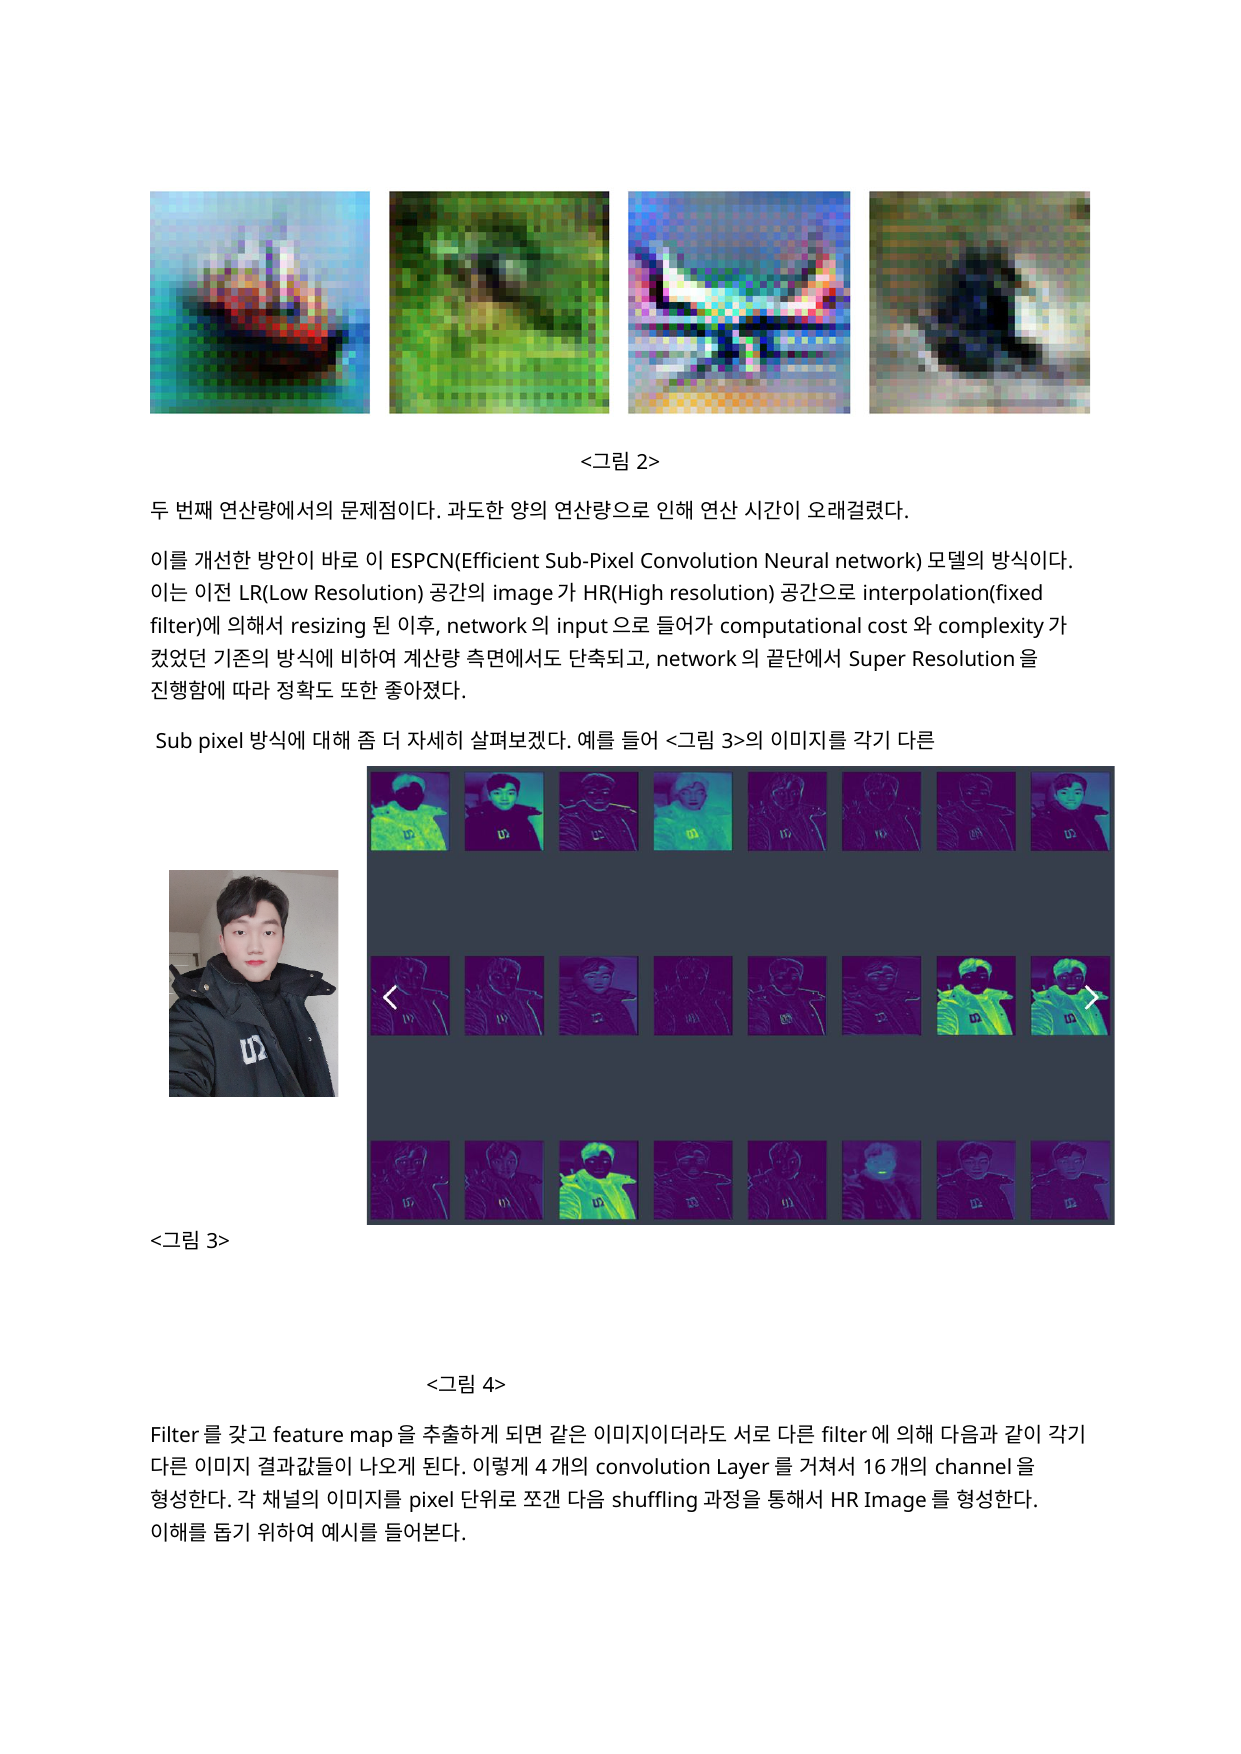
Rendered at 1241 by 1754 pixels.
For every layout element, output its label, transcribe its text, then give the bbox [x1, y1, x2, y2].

picture [169, 870, 339, 1097]
text 두 번째 연산량에서의 문제점이다. 과도한 양의 연산량으로 인해 연산 시간이 오래걸렸다. [150, 494, 1090, 525]
text Sub pixel 방식에 대해 좀 더 자세히 살펴보겠다. 예를 들어 <그림 3>의 이미지를 각기 다른 [150, 724, 1090, 754]
text <그림 3> [150, 868, 1090, 1255]
text <그림 2> [150, 445, 1090, 476]
picture [150, 177, 1091, 427]
text Filter를 갖고 feature map을 추출하게 되면 같은 이미지이더라도 서로 다른 filter에 의해 다음과 같이 각기 다른 이미지 결과값들이 나오게 된다. 이렇게 4개의 convolution Layer를 거쳐서 16개의 channel을 형성한다. 각 채널의 이미지를 pixel 단위로 쪼갠 다음 shuffling 과정을 통해서 HR Image를 형성한다. 이해를 돕기 위하여 예시를 들어본다. [150, 1418, 1090, 1546]
text <그림 4> [150, 1368, 1090, 1399]
picture [366, 766, 1115, 1225]
text 이를 개선한 방안이 바로 이 ESPCN(Efficient Sub-Pixel Convolution Neural network) 모델의 방식이다. 이는 이전 LR(Low Resolution) 공간의 image가 HR(High resolution) 공간으로 interpolation(fixed filter)에 의해서 resizing 된 이후, network의 input으로 들어가 computational cost 와 complexity가 컸었던 기존의 방식에 비하여 계산량 측면에서도 단축되고, network의 끝단에서 Super Resolution을 진행함에 따라 정확도 또한 좋아졌다. [150, 544, 1090, 705]
